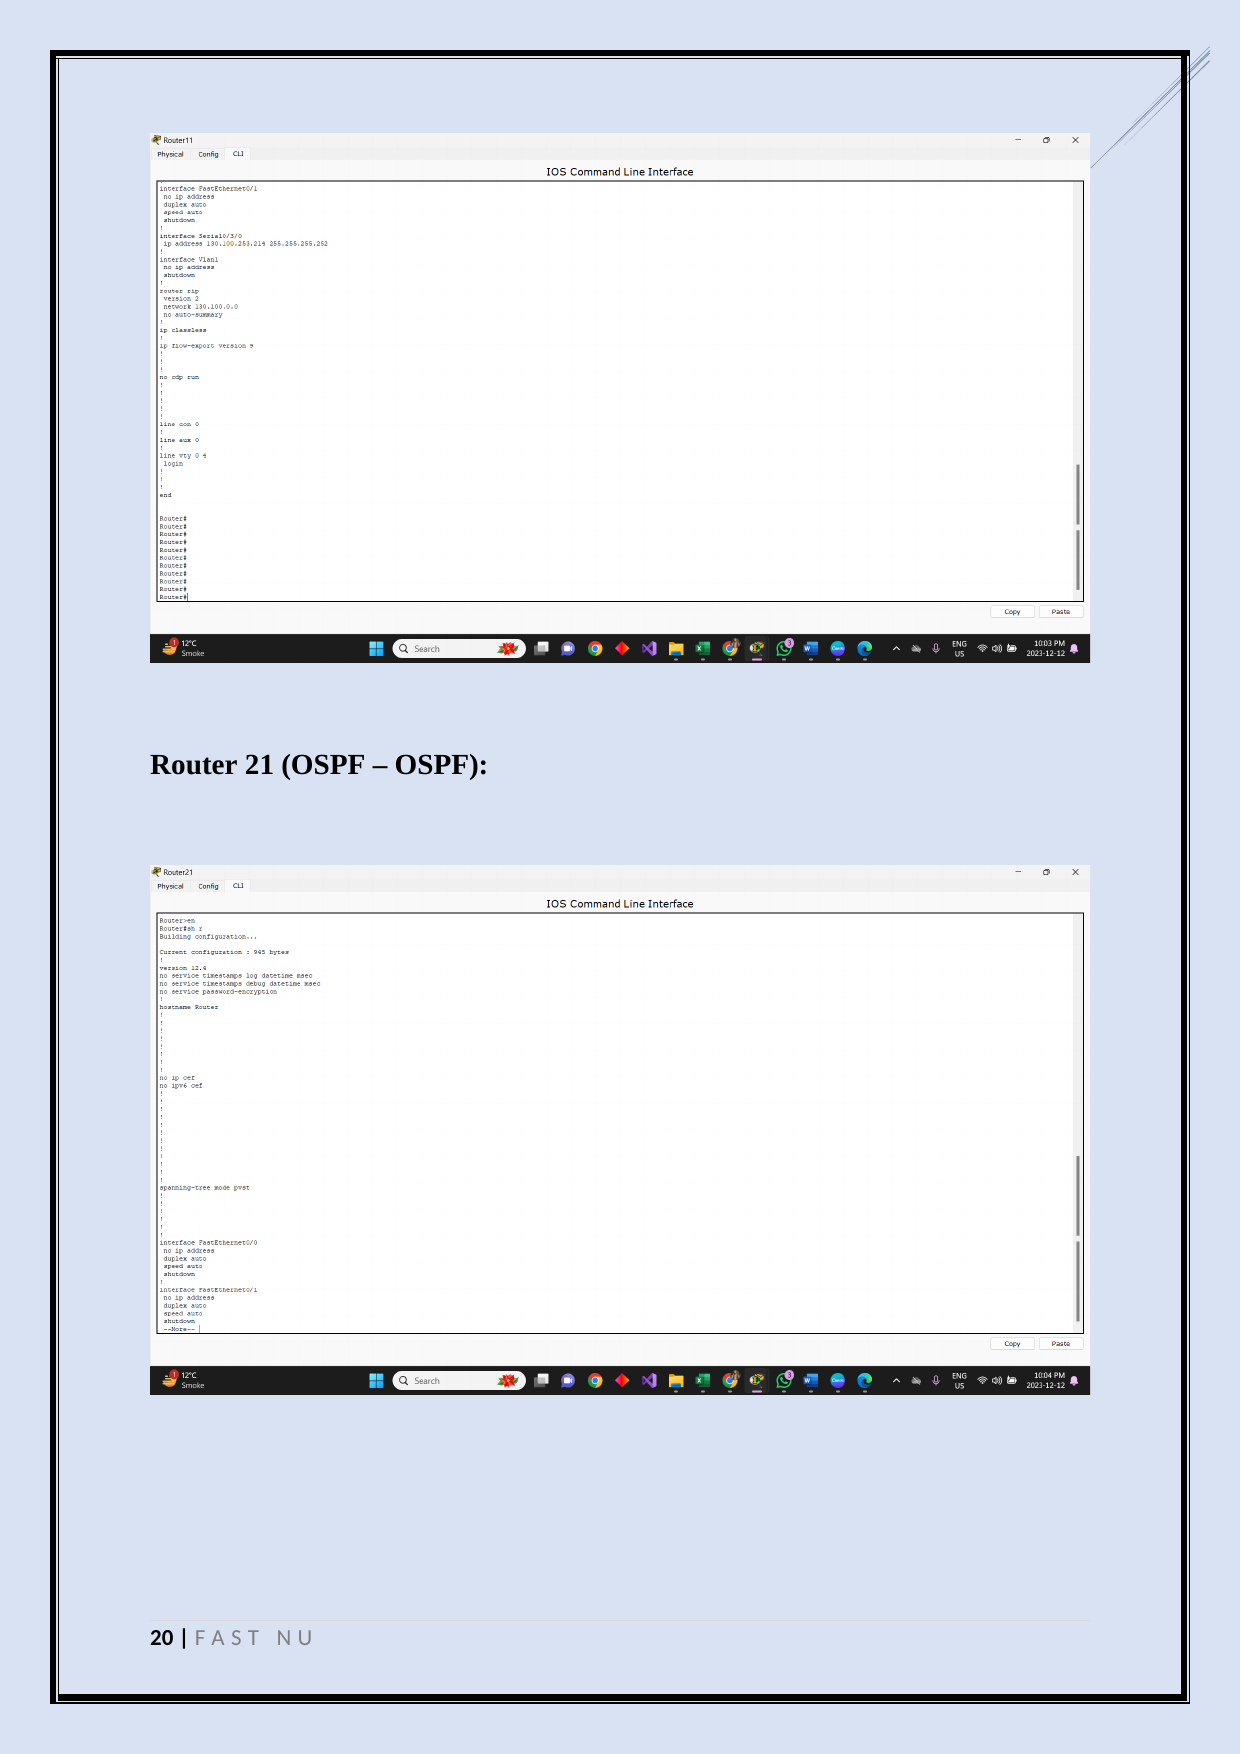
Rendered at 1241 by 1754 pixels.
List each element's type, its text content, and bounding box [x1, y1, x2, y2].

picture [150, 865, 1091, 1395]
text Router 21 (OSPF – OSPF): [150, 747, 1090, 780]
picture [150, 133, 1091, 663]
